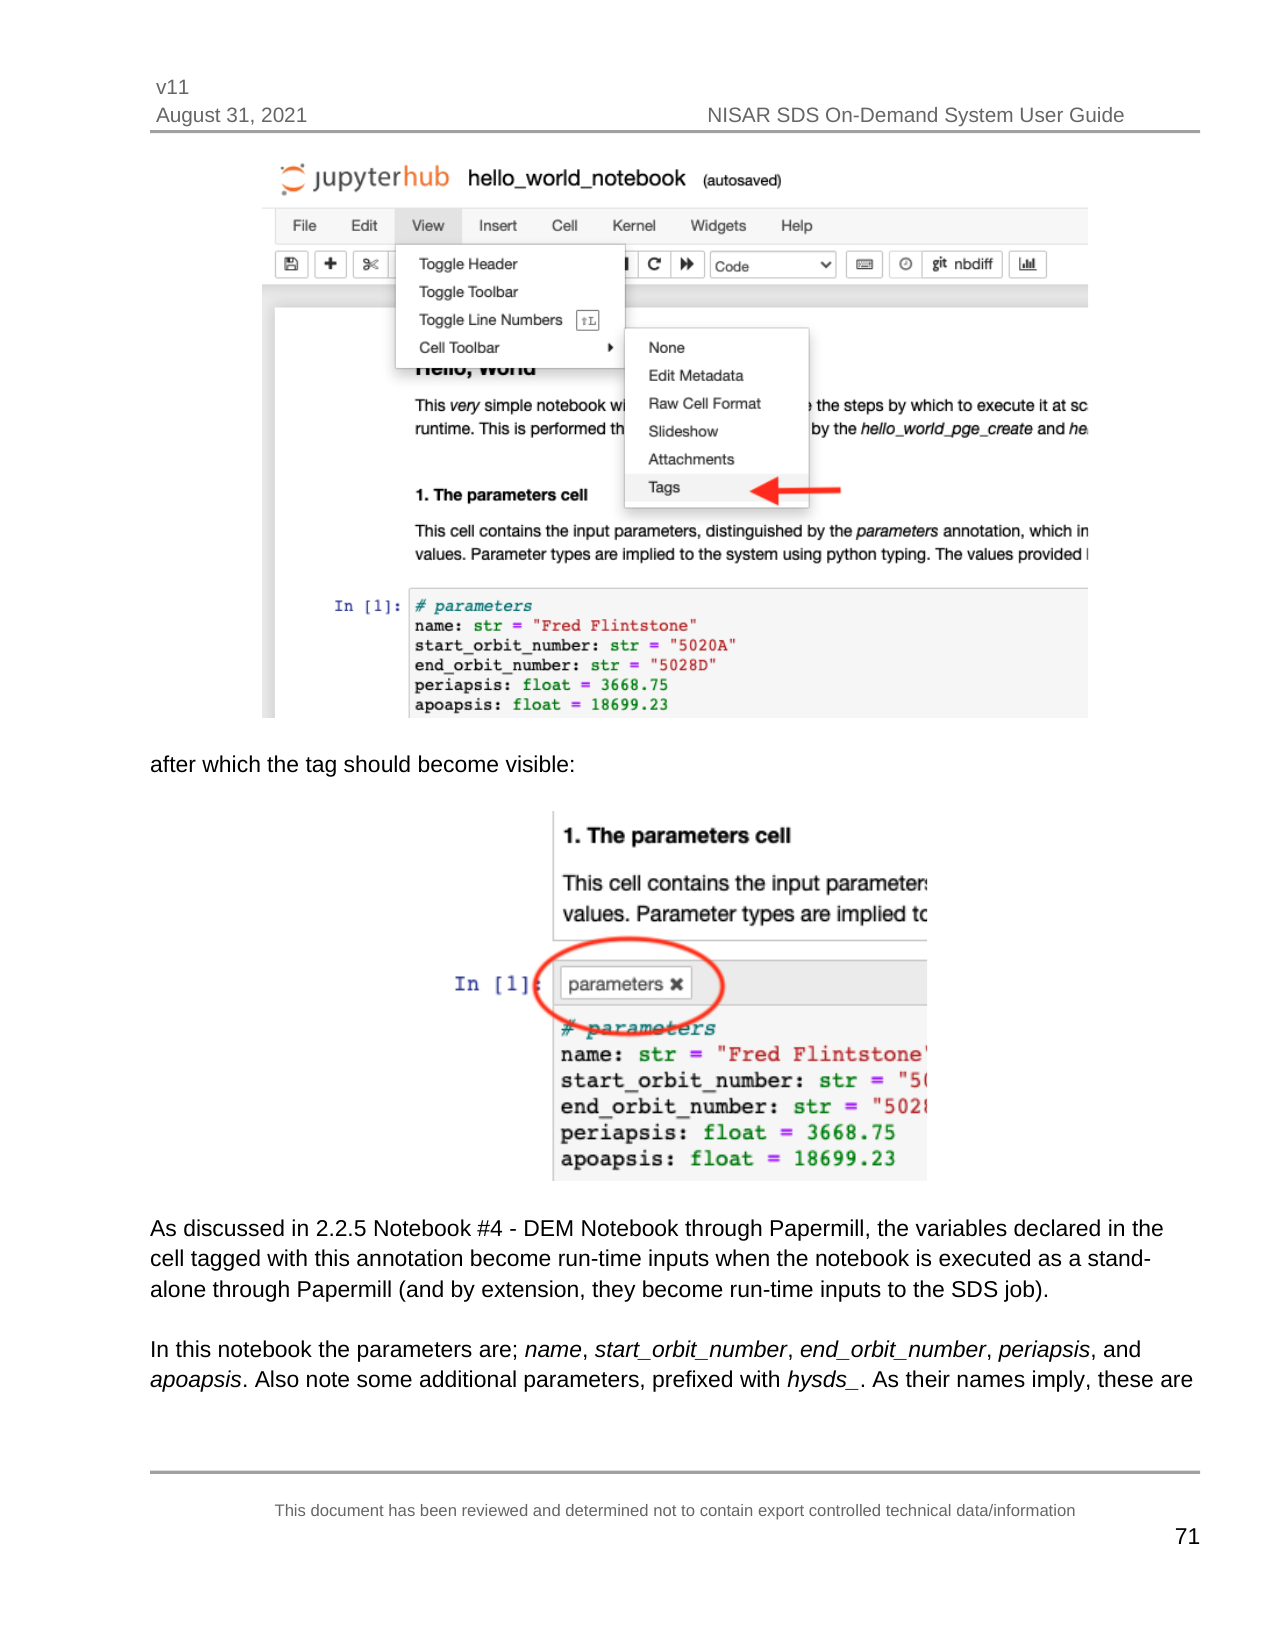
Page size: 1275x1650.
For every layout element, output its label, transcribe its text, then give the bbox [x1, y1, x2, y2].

picture [422, 811, 928, 1181]
text As discussed in 2.2.5 Notebook #4 - DEM Notebook through Papermill, the variables declared in the cell tagged with this annotation become run-time inputs when the notebook is executed as a stand-alone through Papermill (and by extension, they become run-time inputs to the SDS job). [150, 1215, 1200, 1302]
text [150, 1336, 1200, 1392]
picture [262, 160, 1089, 718]
text after which the tag should become visible: [150, 751, 1200, 778]
